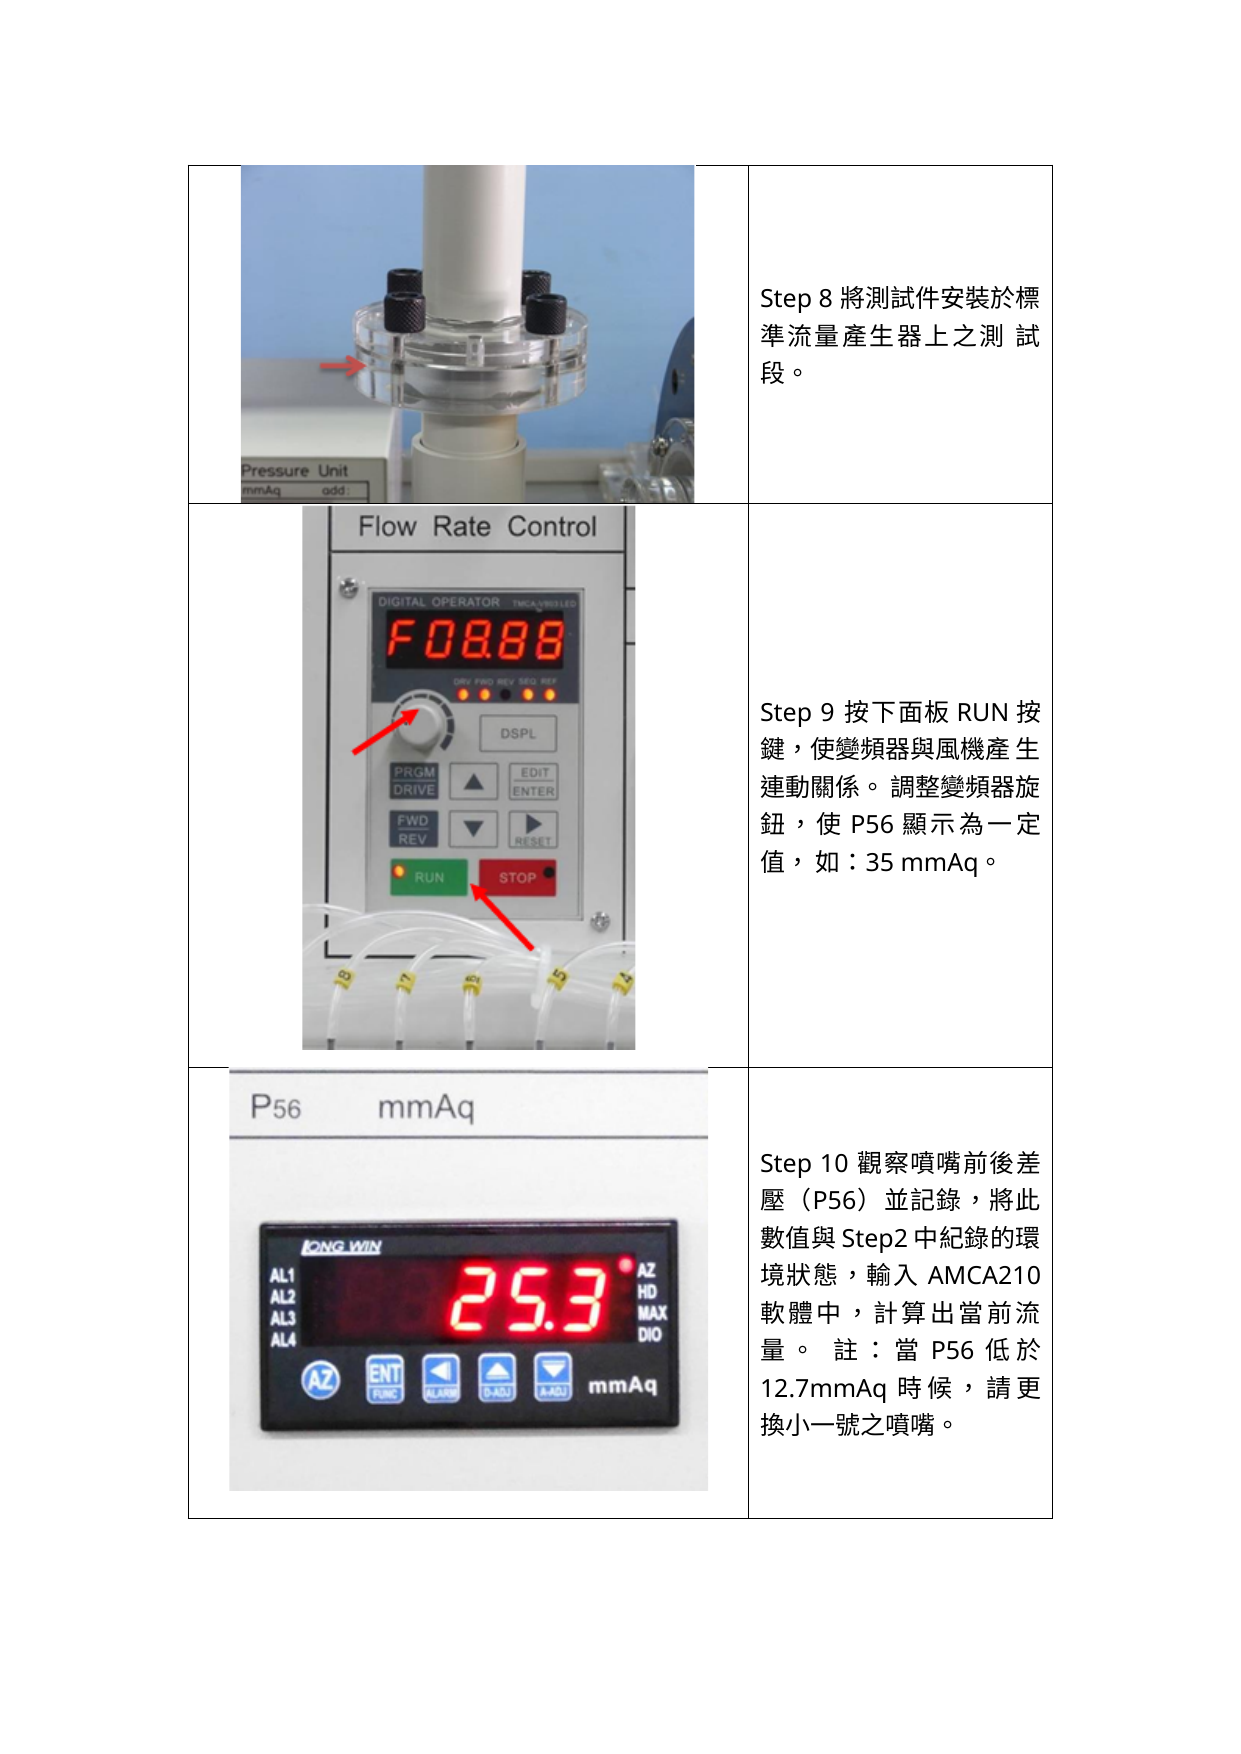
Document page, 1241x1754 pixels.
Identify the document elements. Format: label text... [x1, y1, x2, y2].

picture [240, 165, 696, 503]
table_cell Step 10 觀察噴嘴前後差壓（P56）並記錄，將此 數值與Step2中紀錄的環境狀態，輸入 AMCA210軟體中，計算出當前流量。 註：當P56低於12.7mmAq時候，請更換小一號之噴嘴。 [749, 1068, 1052, 1518]
table_cell [189, 504, 748, 1067]
table_cell [189, 166, 240, 503]
picture [228, 1067, 709, 1491]
table_cell Step 9 按下面板RUN按鍵，使變頻器與風機產 生連動關係。 調整變頻器旋鈕，使P56顯示為一定值， 如：35 mmAq。 [749, 504, 1052, 1067]
table_cell Step 8 將測試件安裝於標準流量產生器上之測 試段。 [749, 166, 1052, 503]
table_cell [696, 166, 748, 503]
table_cell [189, 1068, 748, 1518]
picture [301, 504, 636, 1050]
